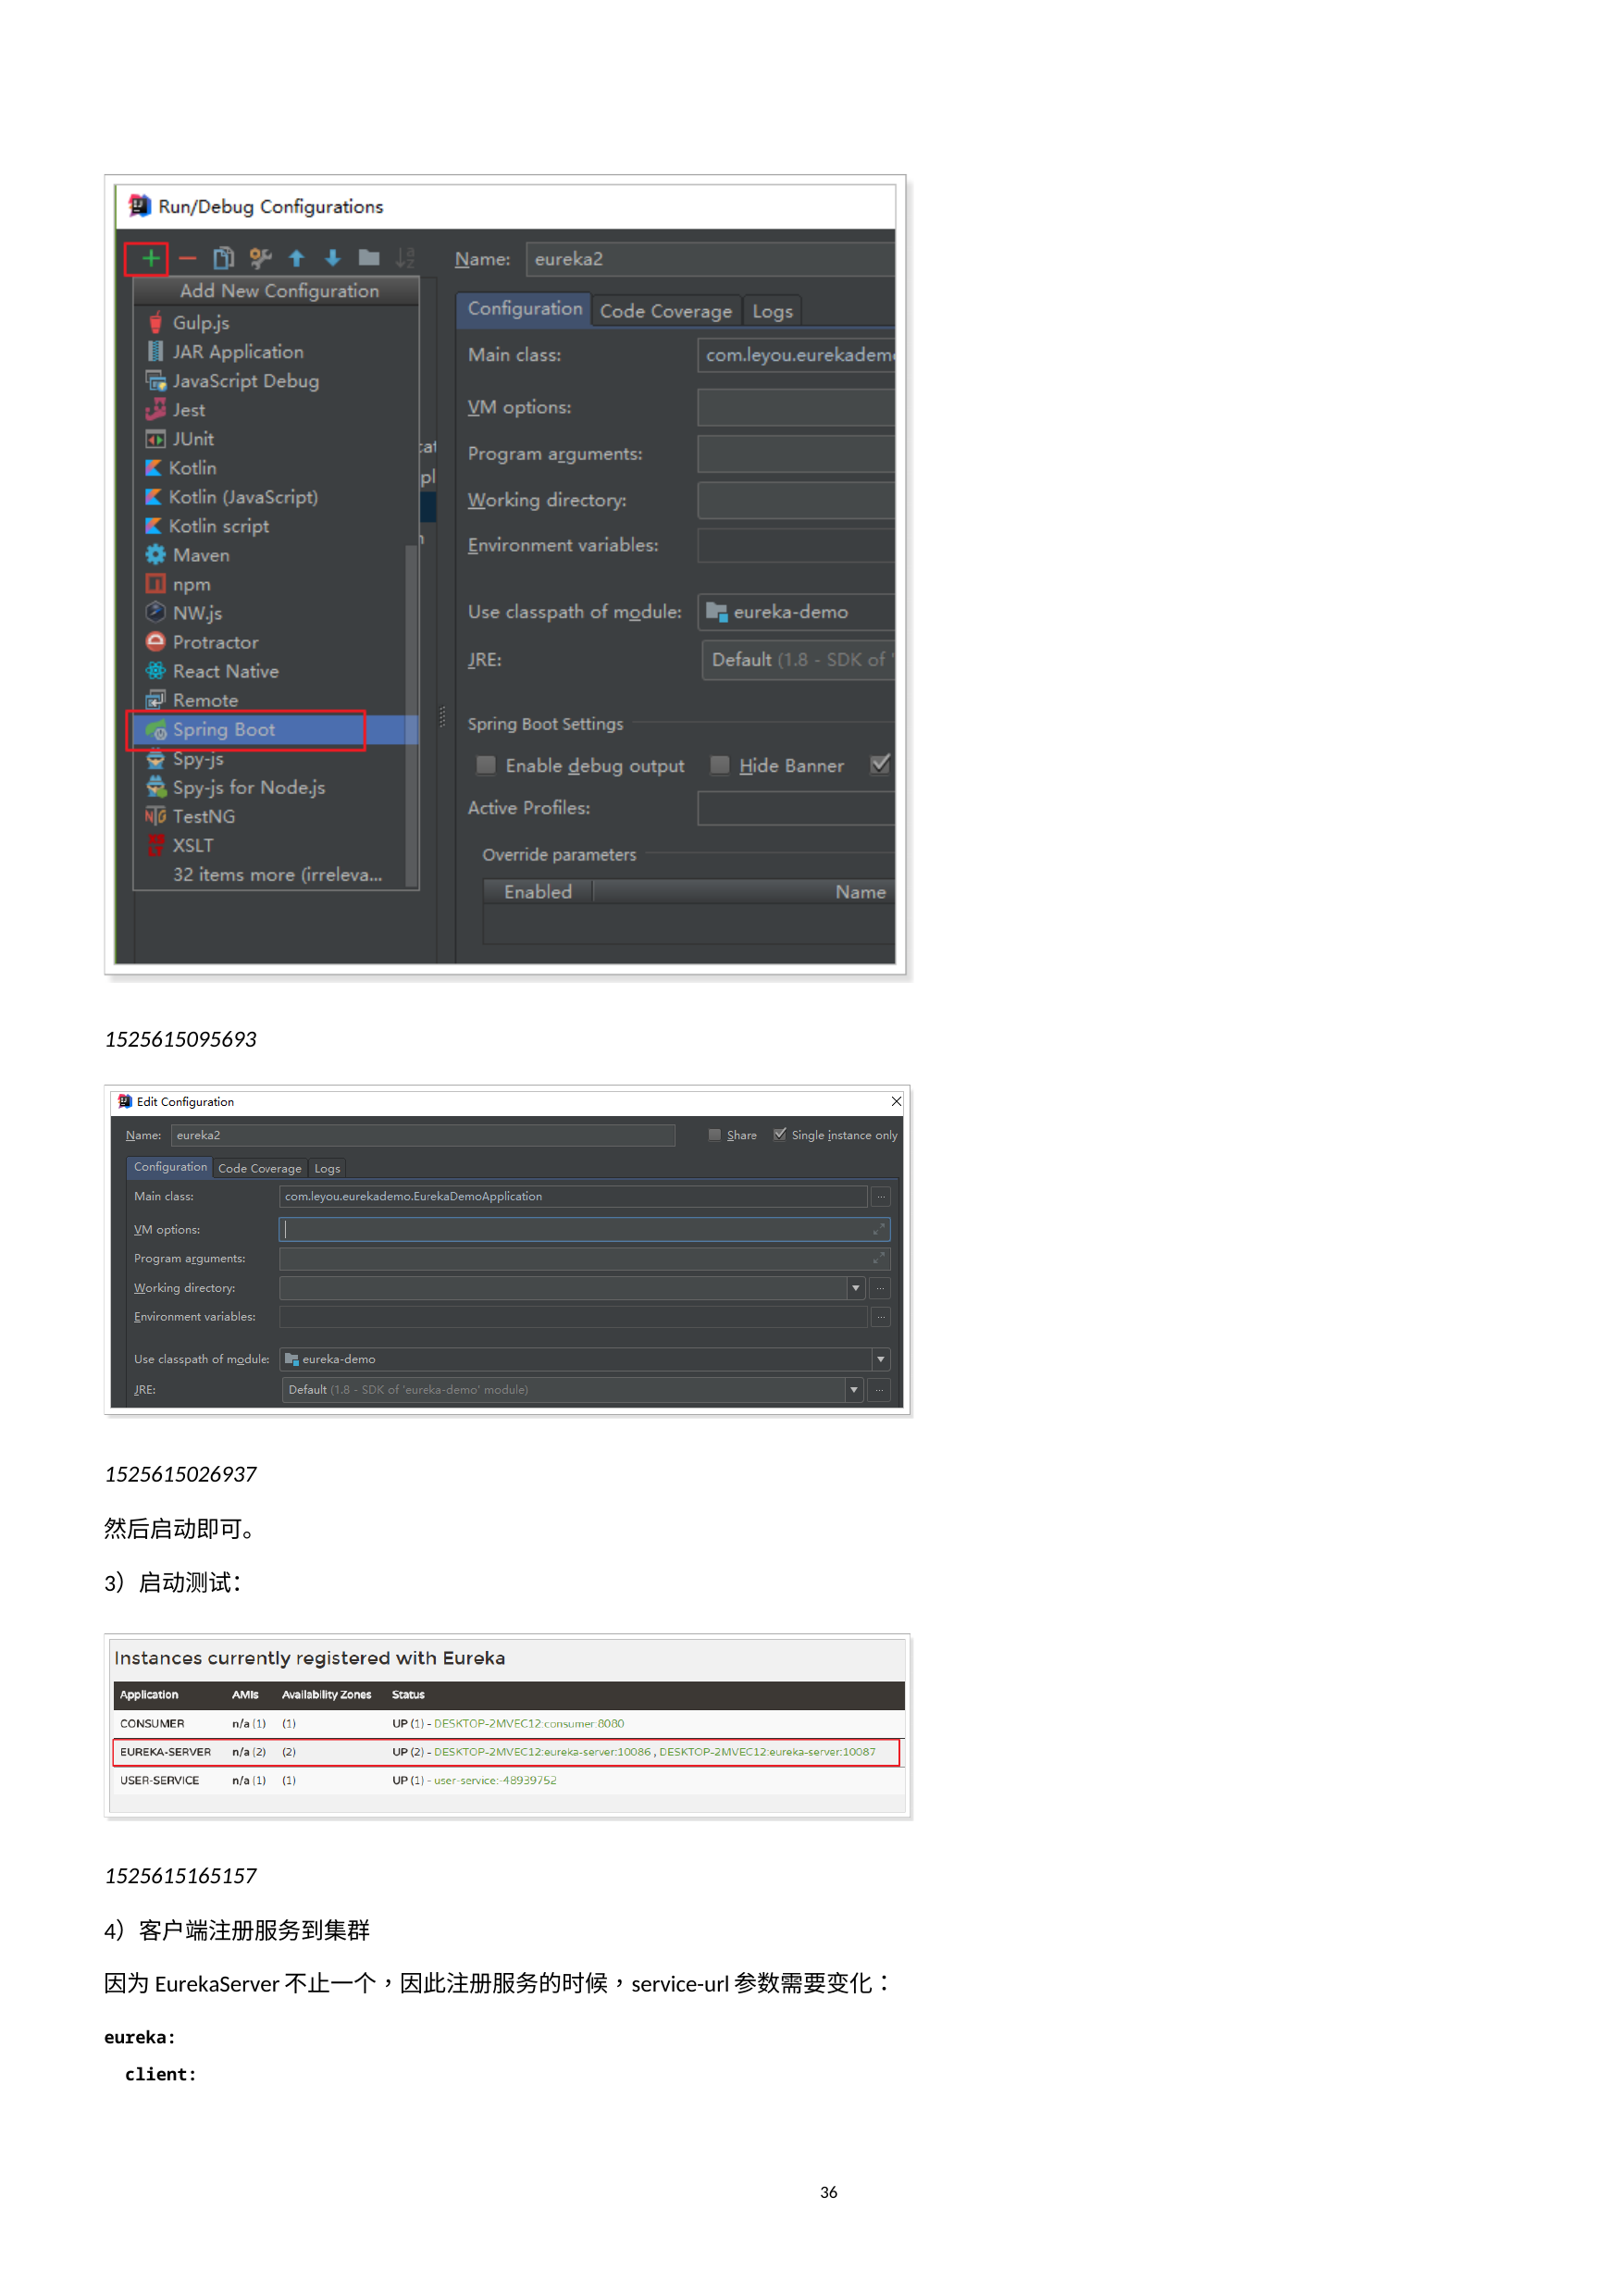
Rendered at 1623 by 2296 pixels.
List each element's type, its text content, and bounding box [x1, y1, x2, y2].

picture [104, 1085, 914, 1419]
text 1525615095693 [104, 1020, 1518, 1057]
text 4）客户端注册服务到集群 [104, 1911, 1518, 1947]
text 3）启动测试： [104, 1563, 1518, 1600]
text 1525615165157 [104, 1856, 1518, 1893]
picture [104, 174, 914, 983]
text 因为EurekaServer不止一个，因此注册服务的时候，service-url参数需要变化： [104, 1965, 1518, 2002]
text 然后启动即可。 [104, 1509, 1518, 1545]
text 1525615026937 [104, 1455, 1518, 1492]
picture [104, 1633, 914, 1821]
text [104, 2019, 1518, 2092]
